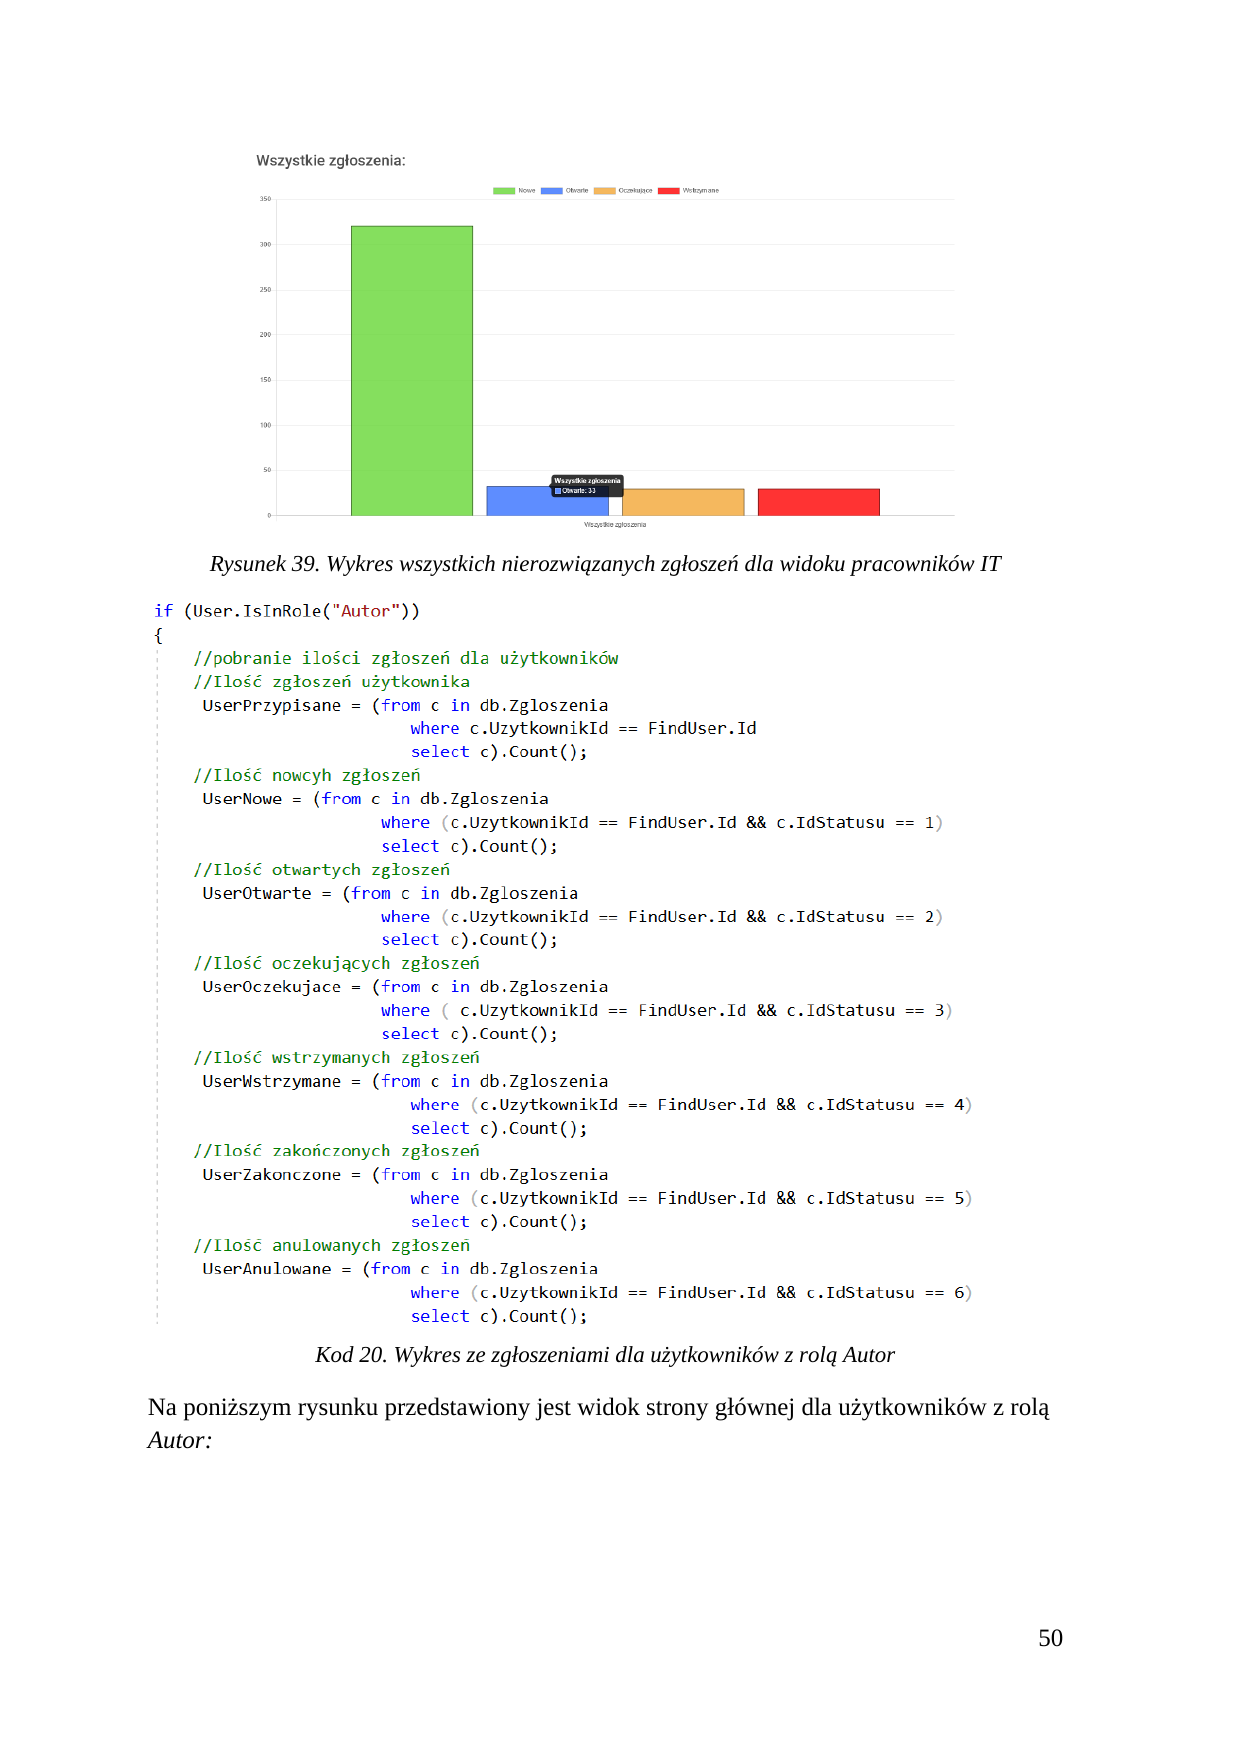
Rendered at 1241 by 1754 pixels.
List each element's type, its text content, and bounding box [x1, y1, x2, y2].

text Rysunek 39. Wykres wszystkich nierozwiązanych zgłoszeń dla widoku pracowników IT [148, 549, 1063, 576]
picture [147, 600, 982, 1324]
picture [246, 147, 964, 533]
text Kod 20. Wykres ze zgłoszeniami dla użytkowników z rolą Autor [148, 1341, 1063, 1367]
text Na poniższym rysunku przedstawiony jest widok strony głównej dla użytkowników z rolą Autor: [148, 1392, 1063, 1453]
